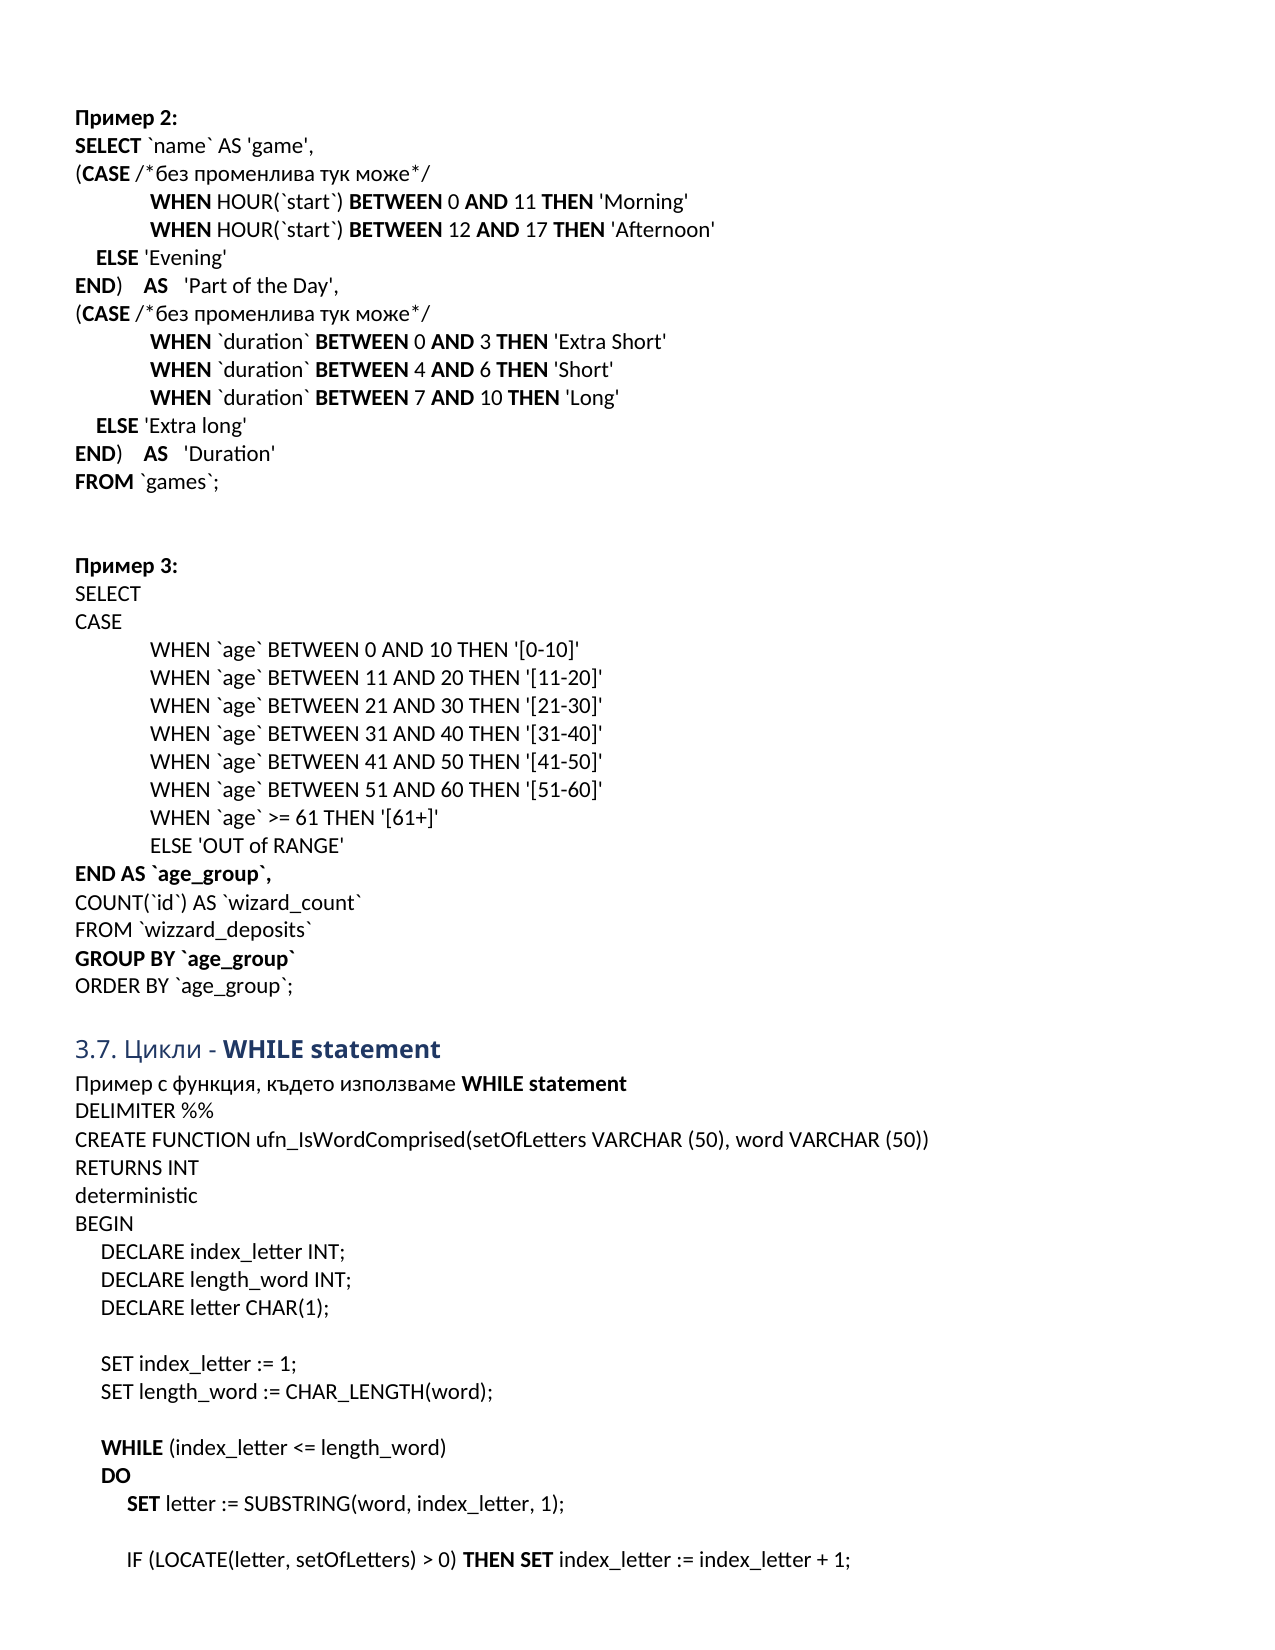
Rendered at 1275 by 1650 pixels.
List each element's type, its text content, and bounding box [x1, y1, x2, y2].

text IF (LOCATE(letter, setOfLetters) > 0) THEN SET index_letter := index_letter + 1; [75, 1545, 1200, 1573]
text WHEN `age` BETWEEN 31 AND 40 THEN '[31-40]' [75, 719, 1200, 747]
text WHEN `age` BETWEEN 41 AND 50 THEN '[41-50]' [75, 747, 1200, 776]
text SELECT [75, 579, 1200, 607]
text ORDER BY `age_group`; [75, 972, 1200, 1000]
text WHEN `duration` BETWEEN 4 AND 6 THEN 'Short' [75, 355, 1200, 383]
text WHEN `age` BETWEEN 11 AND 20 THEN '[11-20]' [75, 663, 1200, 691]
text GROUP BY `age_group` [75, 944, 1200, 972]
text Пример 3: [75, 551, 1200, 579]
text ELSE 'Extra long' [75, 411, 1200, 439]
text END AS `age_group`, [75, 859, 1200, 888]
text DECLARE letter CHAR(1); [75, 1293, 1200, 1321]
text DECLARE index_letter INT; [75, 1237, 1200, 1265]
text WHEN `age` BETWEEN 21 AND 30 THEN '[21-30]' [75, 691, 1200, 719]
text deterministic [75, 1181, 1200, 1209]
subtitle 3.7. Цикли - WHILE statement [75, 1032, 1200, 1066]
text ELSE 'Evening' [75, 243, 1200, 271]
text Пример с функция, където използваме WHILE statement [75, 1069, 1200, 1097]
text WHILE (index_letter <= length_word) [75, 1433, 1200, 1461]
text FROM `wizzard_deposits` [75, 916, 1200, 944]
text DELIMITER %% [75, 1097, 1200, 1125]
text ELSE 'OUT of RANGE' [75, 832, 1200, 859]
text SELECT `name` AS 'game', [75, 131, 1200, 159]
text WHEN `duration` BETWEEN 7 AND 10 THEN 'Long' [75, 383, 1200, 411]
text WHEN `duration` BETWEEN 0 AND 3 THEN 'Extra Short' [75, 327, 1200, 355]
text SET length_word := CHAR_LENGTH(word); [75, 1377, 1200, 1405]
text WHEN HOUR(`start`) BETWEEN 12 AND 17 THEN 'Afternoon' [75, 215, 1200, 243]
text WHEN `age` BETWEEN 0 AND 10 THEN '[0-10]' [75, 635, 1200, 663]
text DO [75, 1461, 1200, 1489]
text END) AS 'Part of the Day', [75, 271, 1200, 299]
text END) AS 'Duration' [75, 439, 1200, 467]
text FROM `games`; [75, 467, 1200, 495]
text CREATE FUNCTION ufn_IsWordComprised(setOfLetters VARCHAR (50), word VARCHAR (50)) [75, 1125, 1200, 1153]
text WHEN `age` BETWEEN 51 AND 60 THEN '[51-60]' [75, 776, 1200, 803]
text Пример 2: [75, 103, 1200, 131]
text BEGIN [75, 1209, 1200, 1237]
text SET letter := SUBSTRING(word, index_letter, 1); [75, 1489, 1200, 1517]
text DECLARE length_word INT; [75, 1265, 1200, 1293]
text WHEN HOUR(`start`) BETWEEN 0 AND 11 THEN 'Morning' [75, 187, 1200, 215]
text (CASE /*без променлива тук може*/ [75, 299, 1200, 327]
text RETURNS INT [75, 1153, 1200, 1181]
text CASE [75, 607, 1200, 635]
text (CASE /*без променлива тук може*/ [75, 159, 1200, 187]
text COUNT(`id`) AS `wizard_count` [75, 888, 1200, 916]
text WHEN `age` >= 61 THEN '[61+]' [75, 803, 1200, 832]
text SET index_letter := 1; [75, 1349, 1200, 1377]
